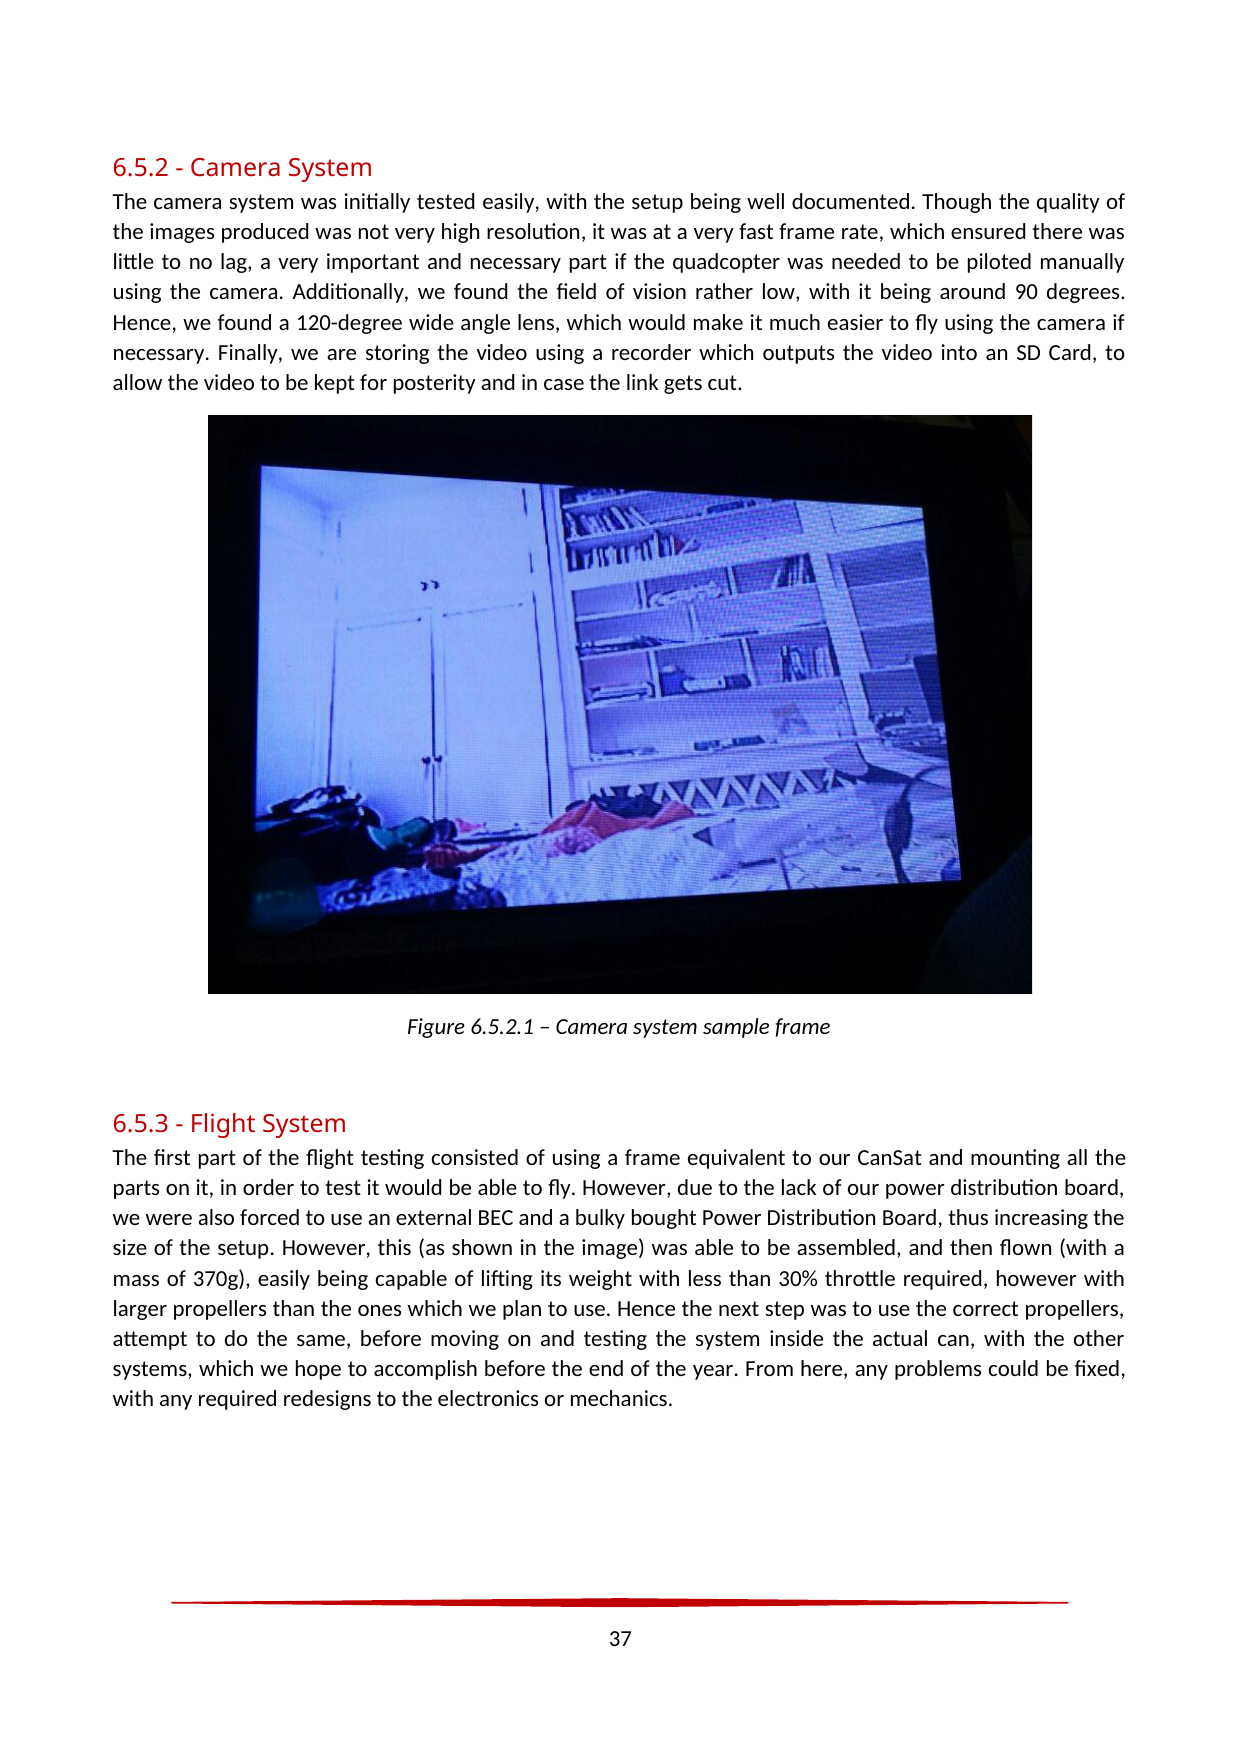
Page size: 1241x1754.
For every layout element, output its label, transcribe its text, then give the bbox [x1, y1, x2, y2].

text The first part of the flight testing consisted of using a frame equivalent to our CanSat and mounting all the parts on it, in order to test it would be able to fly. However, due to the lack of our power distribution board, we were also forced to use an external BEC and a bulky bought Power Distribution Board, thus increasing the size of the setup. However, this (as shown in the image) was able to be assembled, and then flown (with a mass of 370g), easily being capable of lifting its weight with less than 30% throttle required, however with larger propellers than the ones which we plan to use. Hence the next step was to use the correct propellers, attempt to do the same, before moving on and testing the system inside the actual can, with the other systems, which we hope to accomplish before the end of the year. From here, any problems could be fixed, with any required redesigns to the electronics or mechanics. [112, 1143, 1128, 1413]
text The camera system was initially tested easily, with the setup being well documented. Though the quality of the images produced was not very high resolution, it was at a very fast frame rate, which ensured there was little to no lag, a very important and necessary part if the quadcopter was needed to be piloted manually using the camera. Additionally, we found the field of vision rather low, with it being around 90 degrees. Hence, we found a 120-degree wide angle lens, which would make it much easier to fly using the camera if necessary. Finally, we are storing the video using a recorder which outputs the video into an SD Card, to allow the video to be kept for posterity and in case the link gets cut. [112, 187, 1128, 396]
picture [208, 415, 1033, 994]
subtitle 6.5.3 - Flight System [112, 1106, 1128, 1140]
text Figure 6.5.2.1 – Camera system sample frame [112, 1012, 1128, 1040]
subtitle 6.5.2 - Camera System [112, 150, 1128, 184]
